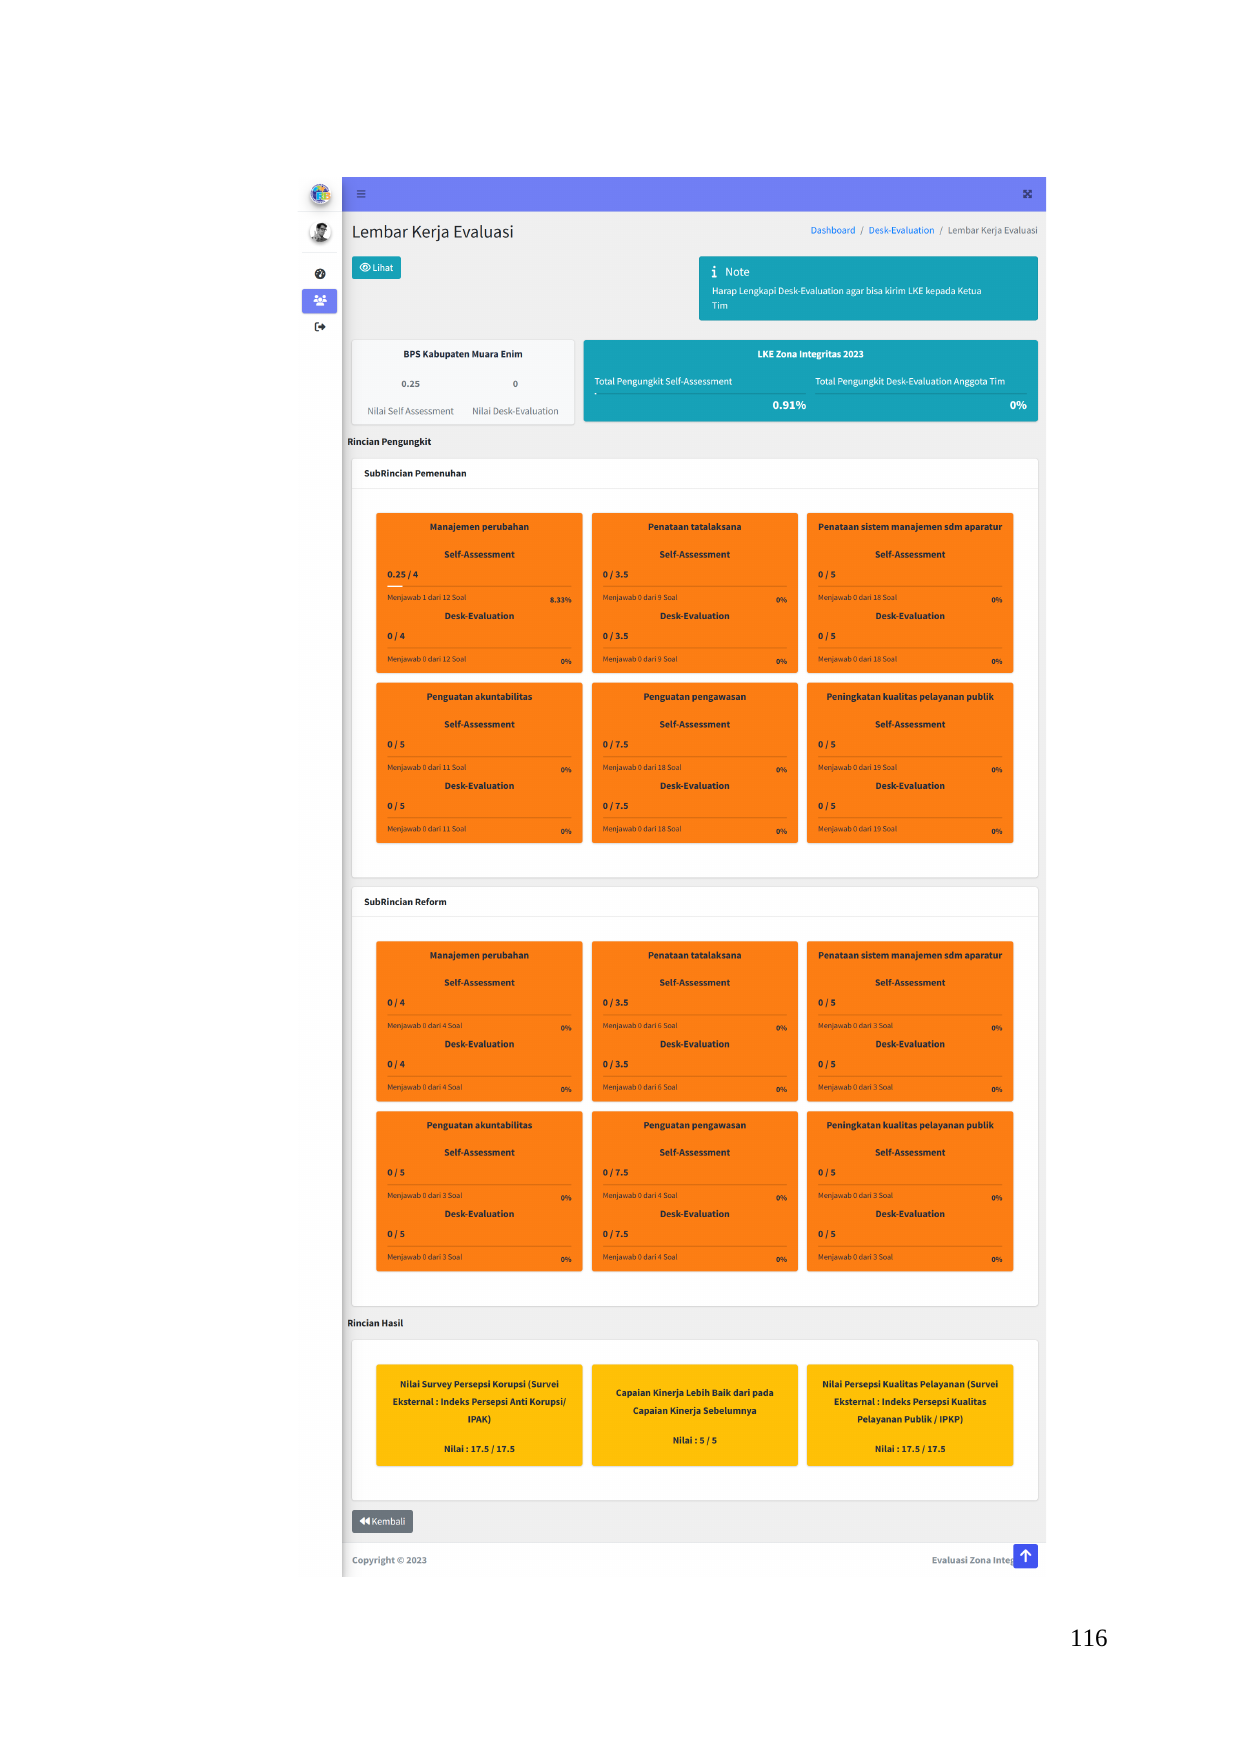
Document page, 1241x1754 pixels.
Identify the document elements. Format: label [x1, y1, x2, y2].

picture [297, 177, 1047, 1577]
